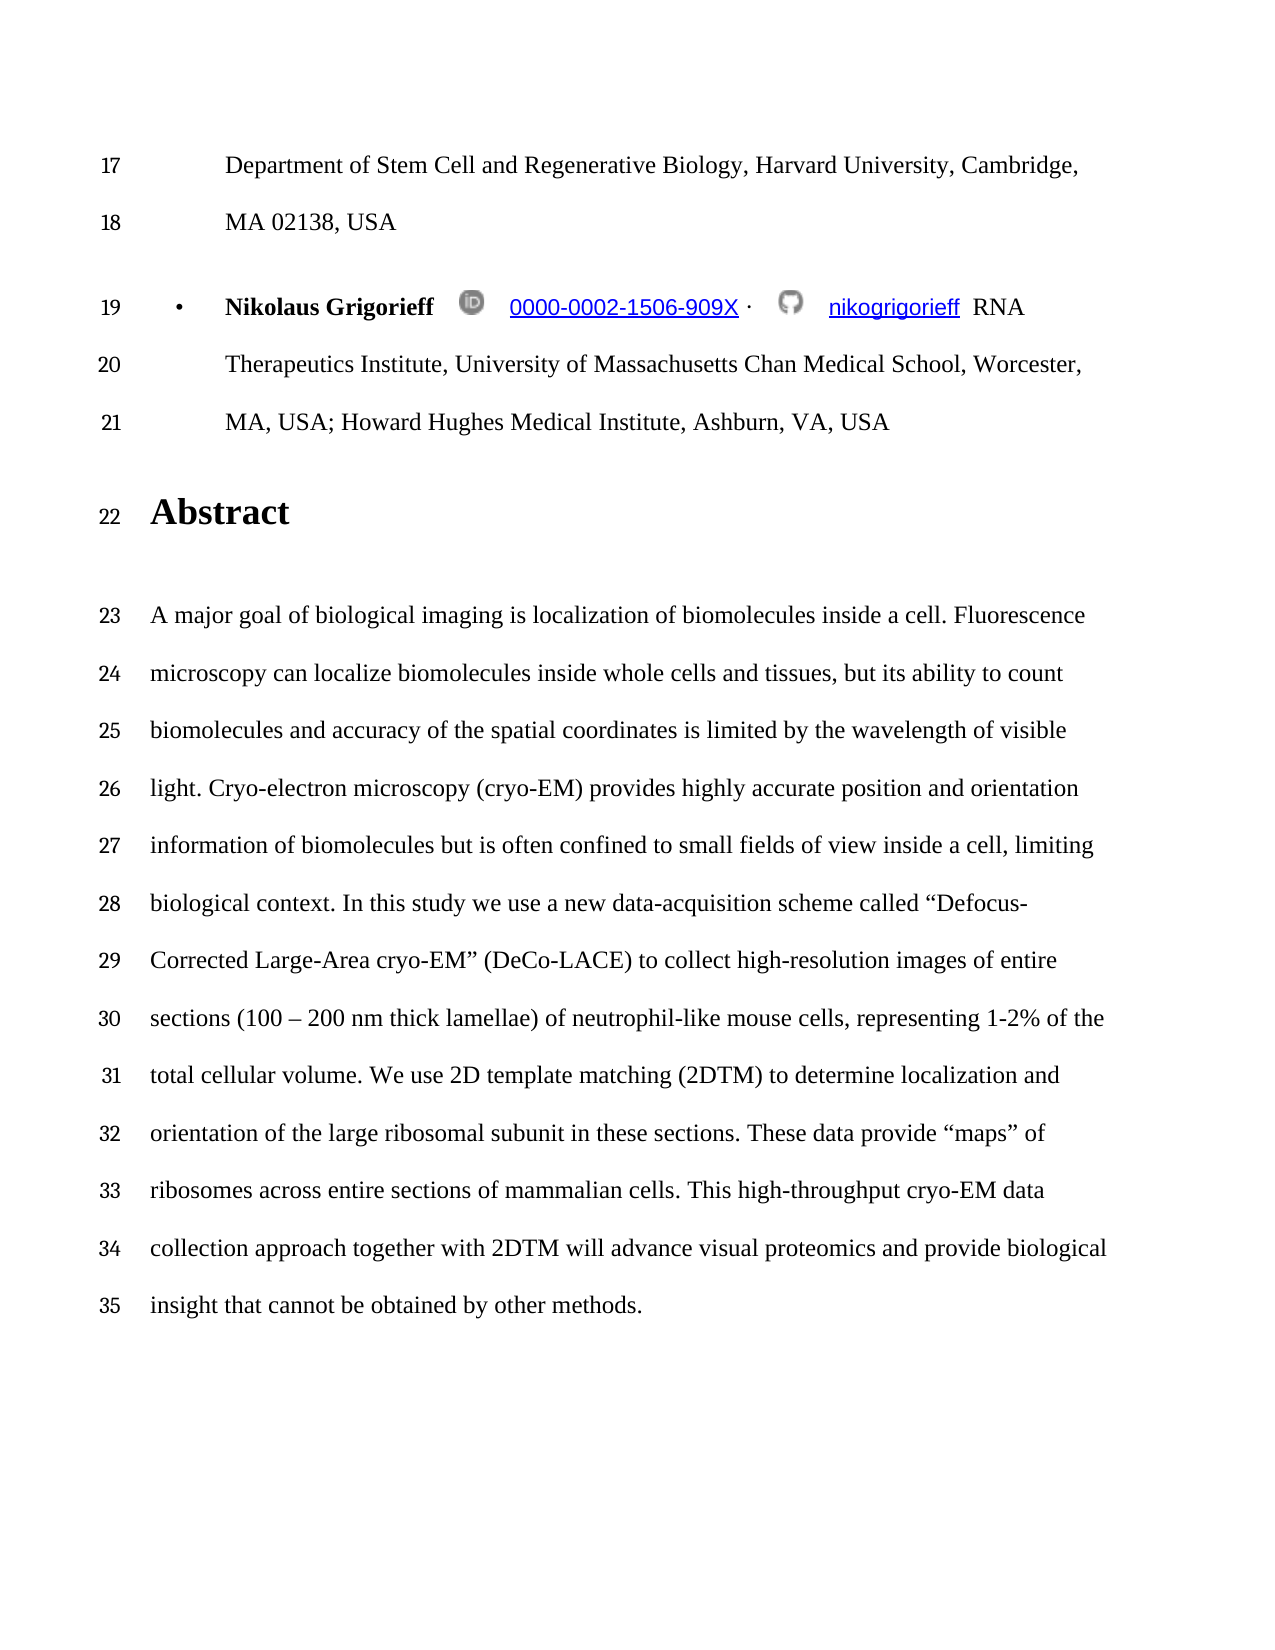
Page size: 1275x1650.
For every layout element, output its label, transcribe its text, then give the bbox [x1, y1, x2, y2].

list Nikolaus Grigorieff 0000-0002-1506-909X · nikogrigorieff RNA Therapeutics Institute, University of Massachusetts Chan Medical School, Worcester, MA, USA; Howard Hughes Medical Institute, Ashburn, VA, USA [175, 290, 1125, 435]
picture [778, 290, 804, 315]
picture [459, 290, 485, 315]
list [175, 150, 1125, 236]
text A major goal of biological imaging is localization of biomolecules inside a cell. Fluorescence microscopy can localize biomolecules inside whole cells and tissues, but its ability to count biomolecules and accuracy of the spatial coordinates is limited by the wavelength of visible light. Cryo-electron microscopy (cryo-EM) provides highly accurate position and orientation information of biomolecules but is often confined to small fields of view inside a cell, limiting biological context. In this study we use a new data-acquisition scheme called “Defocus-Corrected Large-Area cryo-EM” (DeCo-LACE) to collect high-resolution images of entire sections (100 – 200 nm thick lamellae) of neutrophil-like mouse cells, representing 1-2% of the total cellular volume. We use 2D template matching (2DTM) to determine localization and orientation of the large ribosomal subunit in these sections. These data provide “maps” of ribosomes across entire sections of mammalian cells. This high-throughput cryo-EM data collection approach together with 2DTM will advance visual proteomics and provide biological insight that cannot be obtained by other methods. [150, 600, 1125, 1319]
subtitle Abstract [150, 489, 1125, 532]
